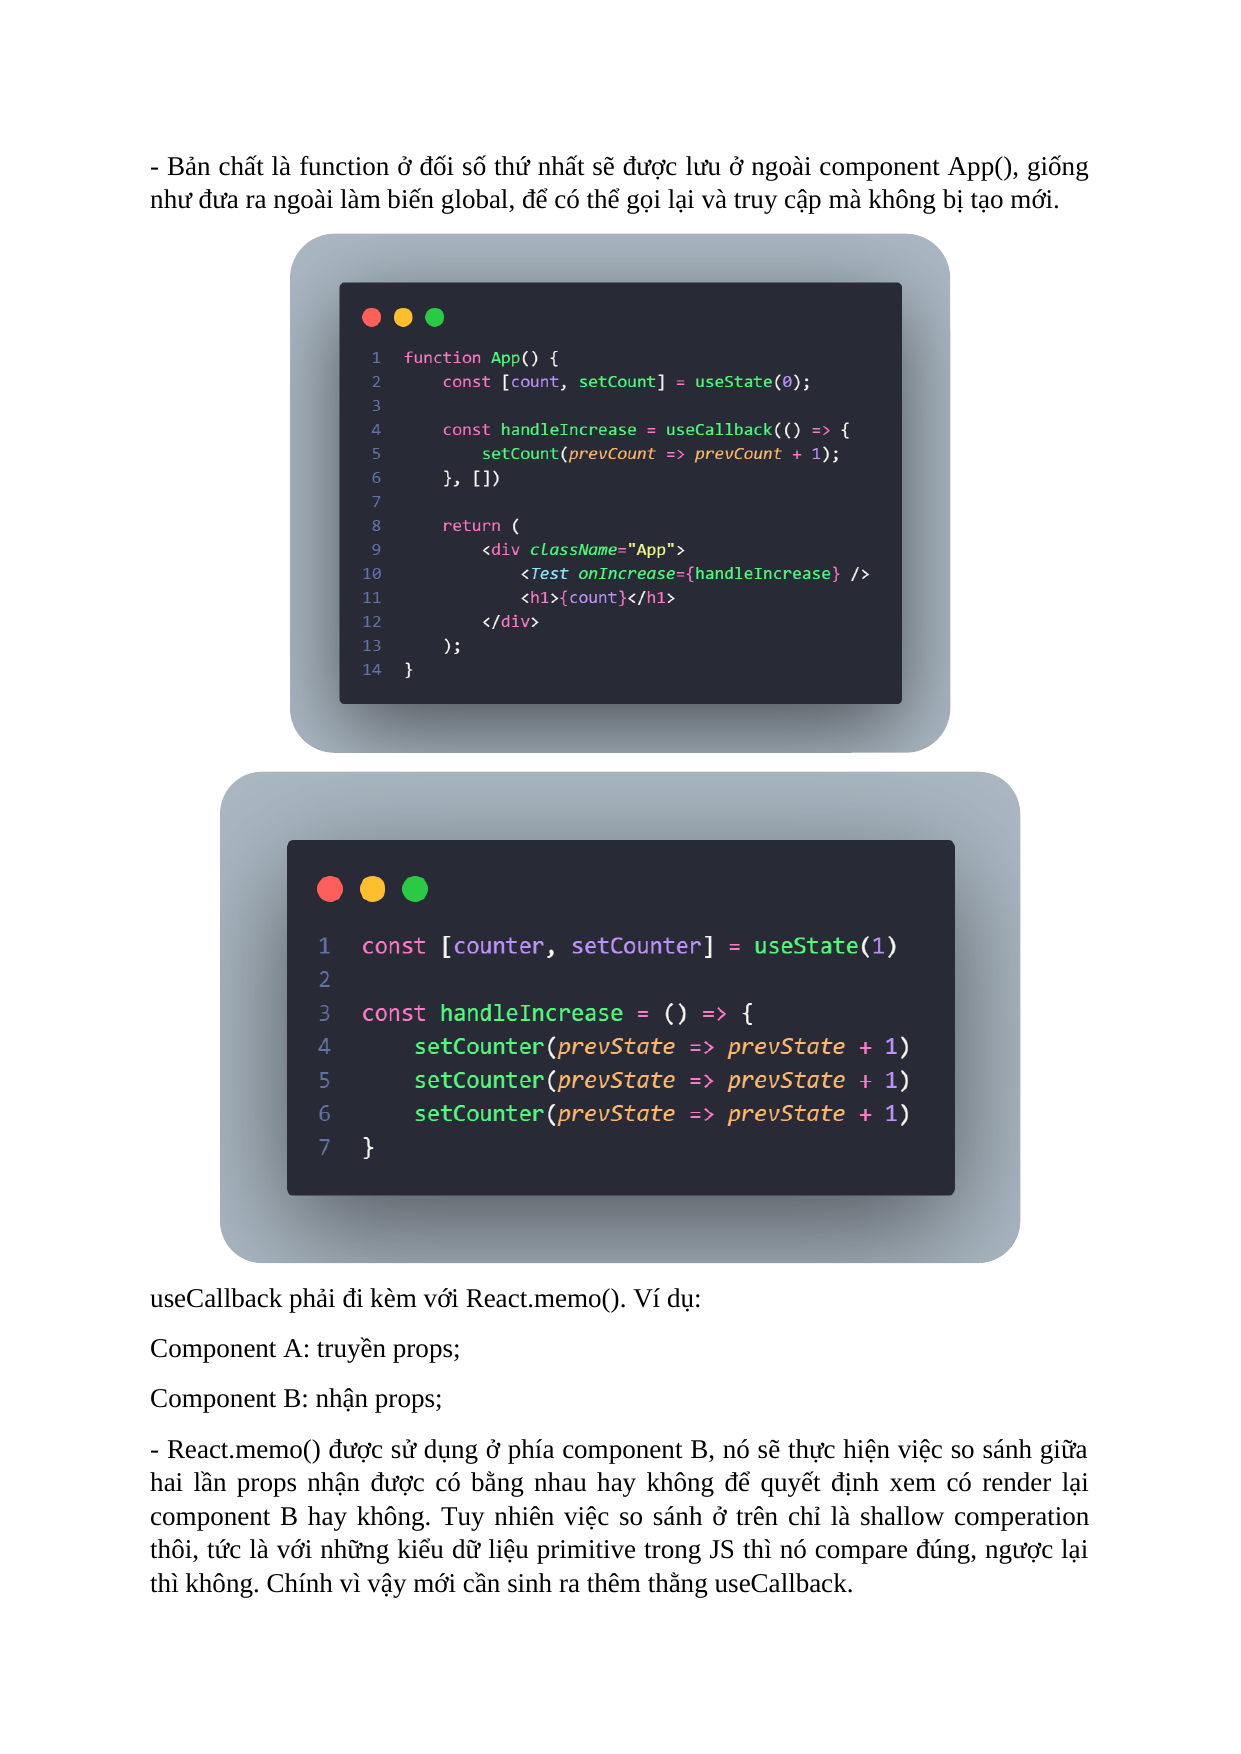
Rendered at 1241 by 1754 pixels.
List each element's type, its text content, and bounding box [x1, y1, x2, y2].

picture [290, 233, 951, 753]
picture [220, 771, 1021, 1264]
text useCallback phải đi kèm với React.memo(). Ví dụ: [150, 1282, 1090, 1313]
text Component B: nhận props; [150, 1382, 1090, 1414]
text - React.memo() được sử dụng ở phía component B, nó sẽ thực hiện việc so sánh giữa hai lần props nhận được có bằng nhau hay không để quyết định xem có render lại component B hay không. Tuy nhiên việc so sánh ở trên chỉ là shallow comperation thôi, tức là với những kiểu dữ liệu primitive trong JS thì nó compare đúng, ngược lại thì không. Chính vì vậy mới cần sinh ra thêm thằng useCallback. [150, 1433, 1090, 1598]
text Component A: truyền props; [150, 1332, 1090, 1363]
text - Bản chất là function ở đối số thứ nhất sẽ được lưu ở ngoài component App(), giống như đưa ra ngoài làm biến global, để có thể gọi lại và truy cập mà không bị tạo mới. [150, 150, 1090, 215]
